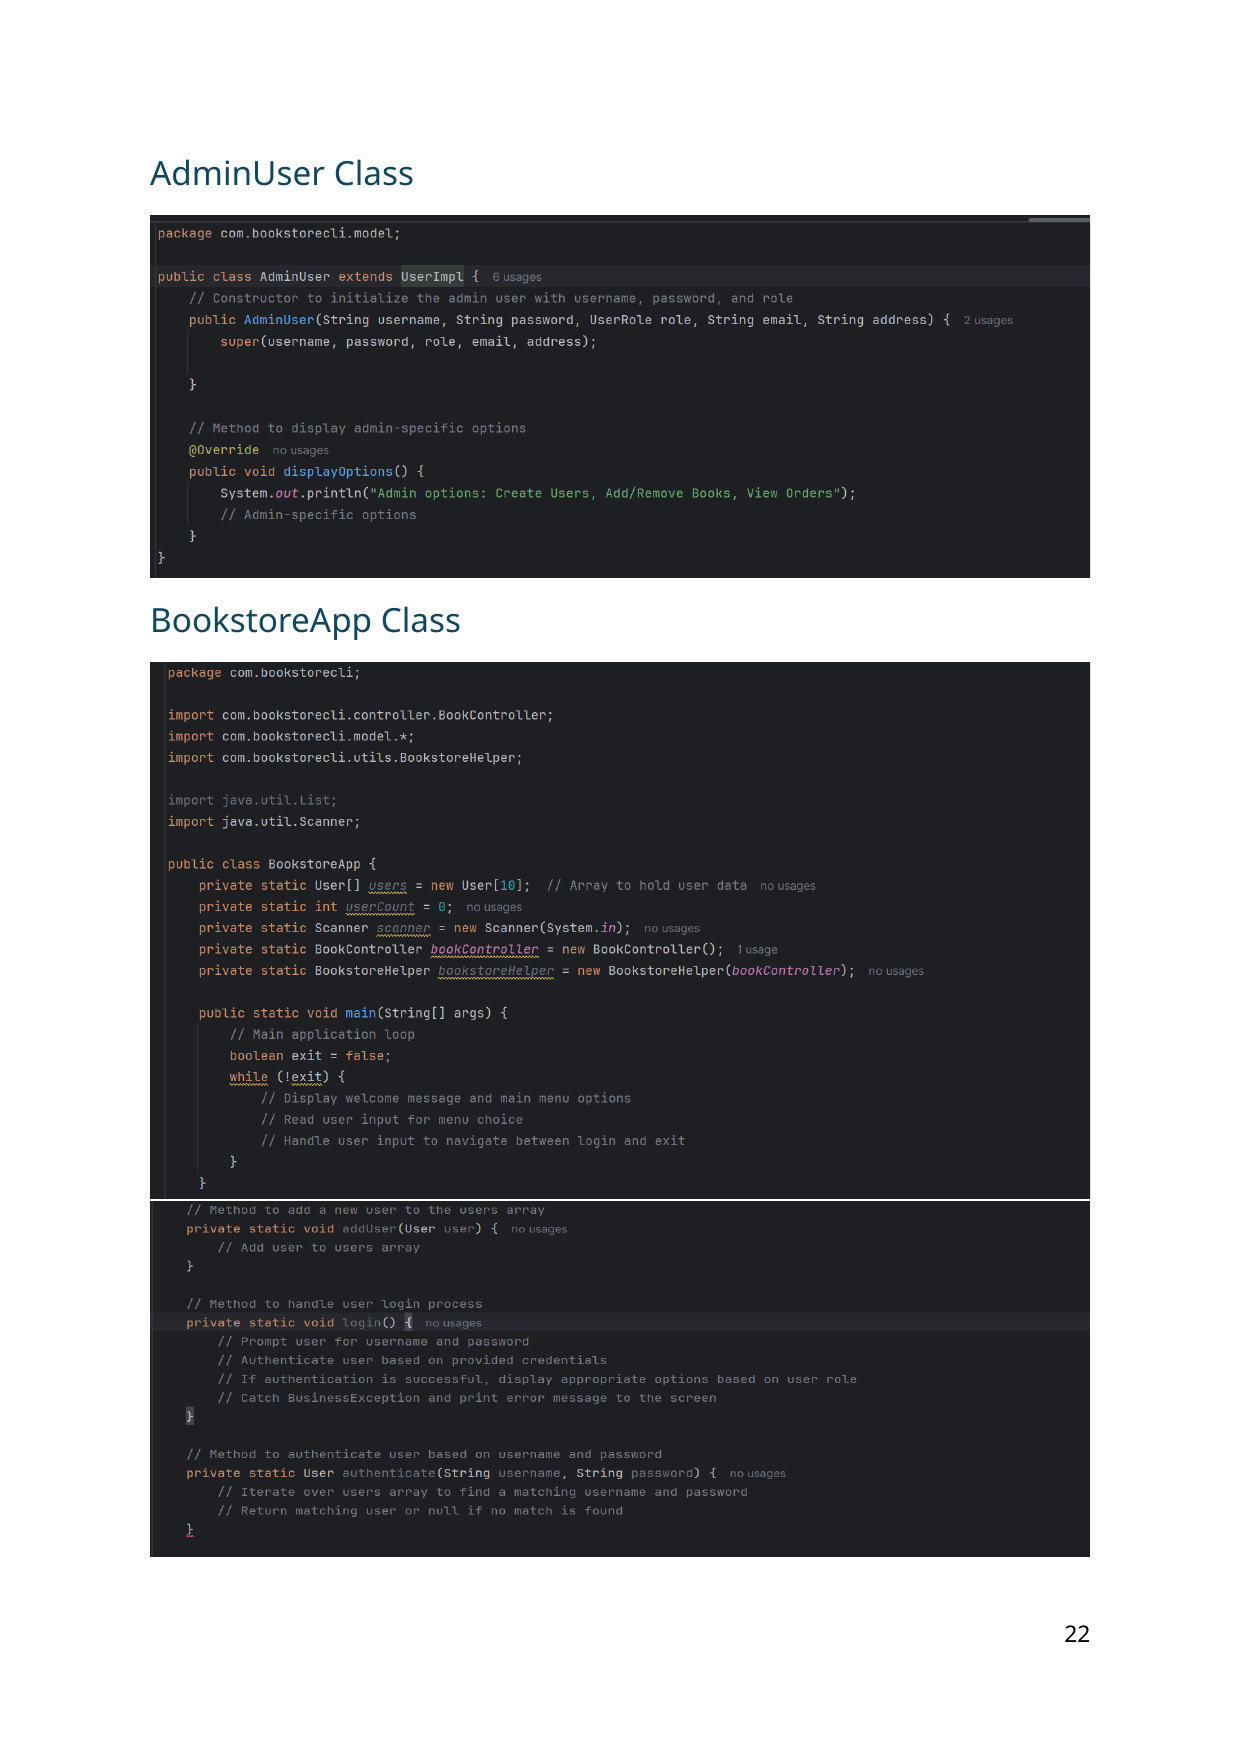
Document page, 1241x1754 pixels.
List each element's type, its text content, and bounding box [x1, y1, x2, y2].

picture [150, 215, 1091, 578]
picture [150, 1201, 1090, 1557]
text AdminUser Class [150, 150, 1090, 195]
text BookstoreApp Class [150, 596, 1090, 642]
picture [150, 662, 1091, 1199]
